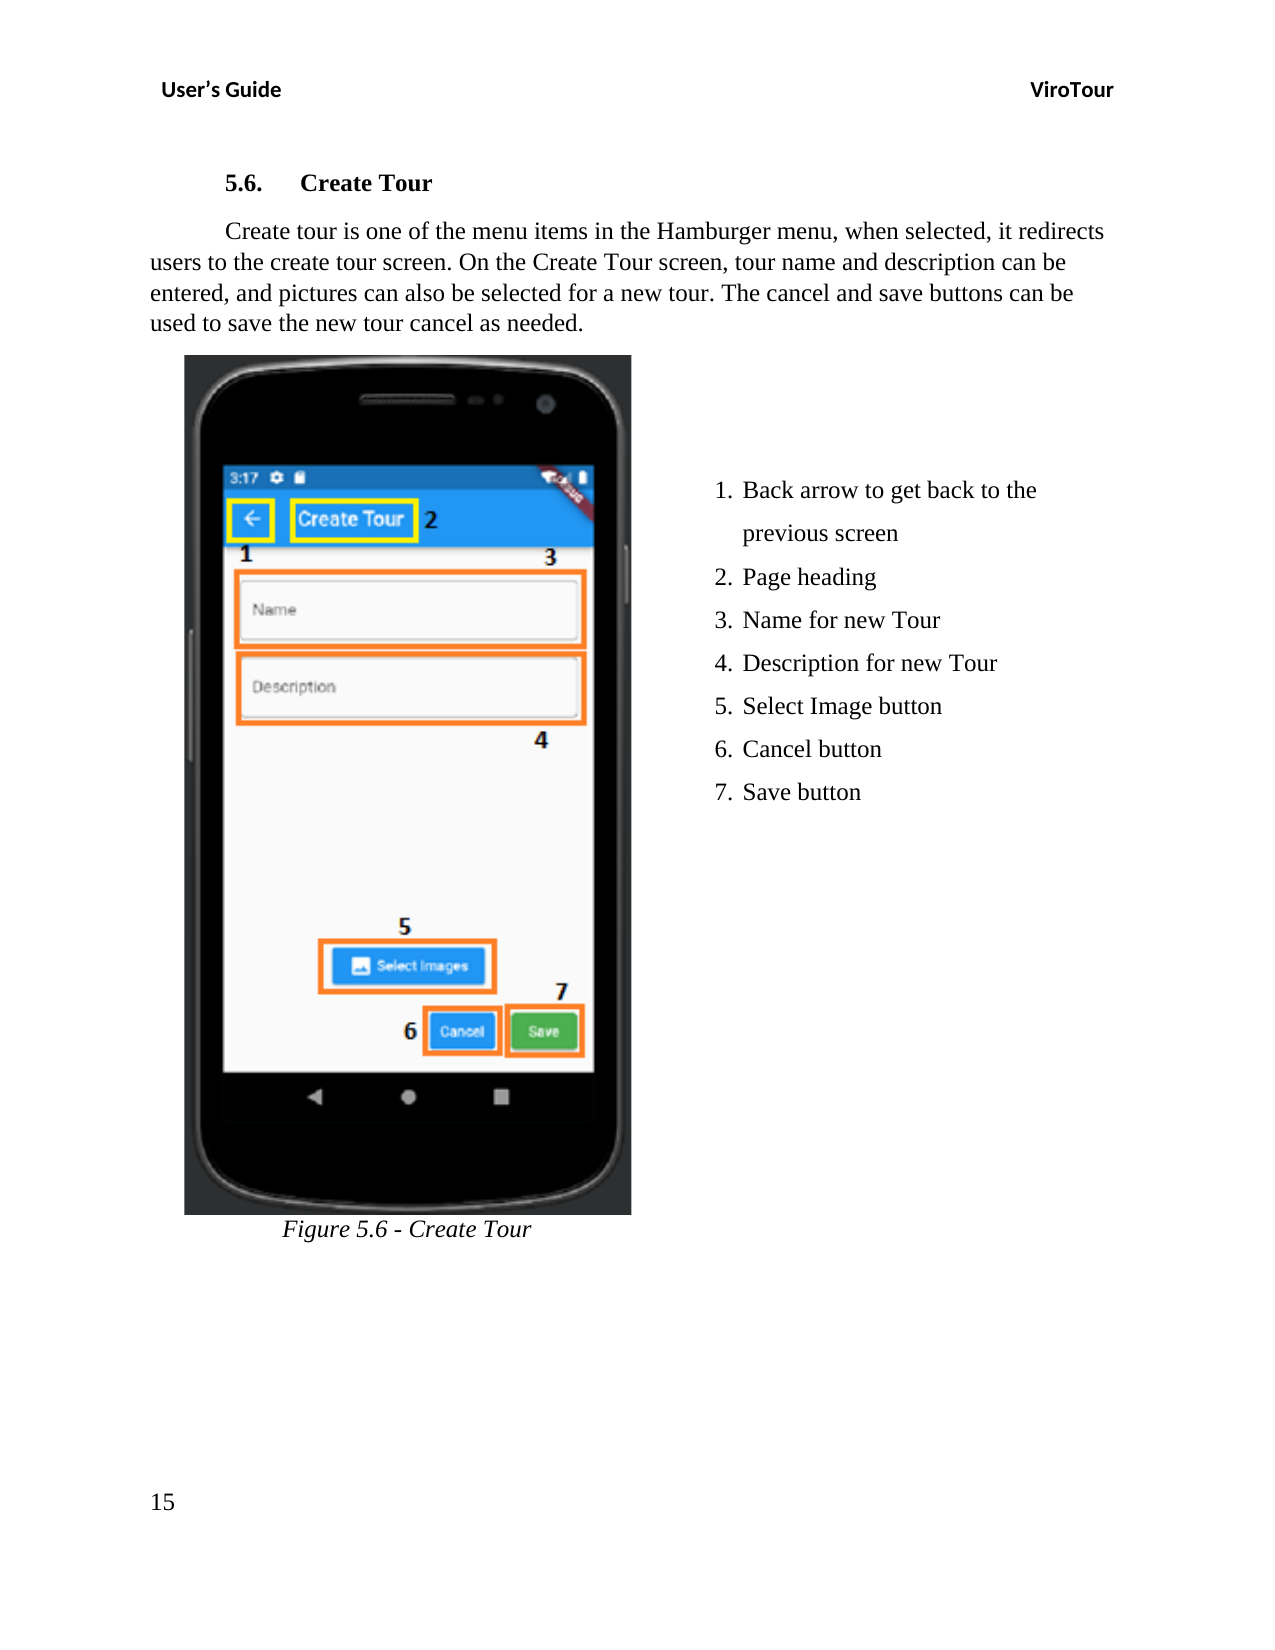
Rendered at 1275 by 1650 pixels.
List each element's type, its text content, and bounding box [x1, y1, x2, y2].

subtitle Create Tour [225, 168, 1125, 197]
picture [184, 355, 632, 1215]
text Create tour is one of the menu items in the Hamburger menu, when selected, it redirects users to the create tour screen. On the Create Tour screen, tour name and description can be entered, and pictures can also be selected for a new tour. The cancel and save buttons can be used to save the new tour cancel as needed. [150, 216, 1125, 337]
table_header Figure 5.6 - Create Tour [150, 356, 666, 1300]
table_header Back arrow to get back to the previous screen Page heading Name for new Tour Description for new Tour Select Image button Cancel button Save button [666, 356, 1125, 1300]
